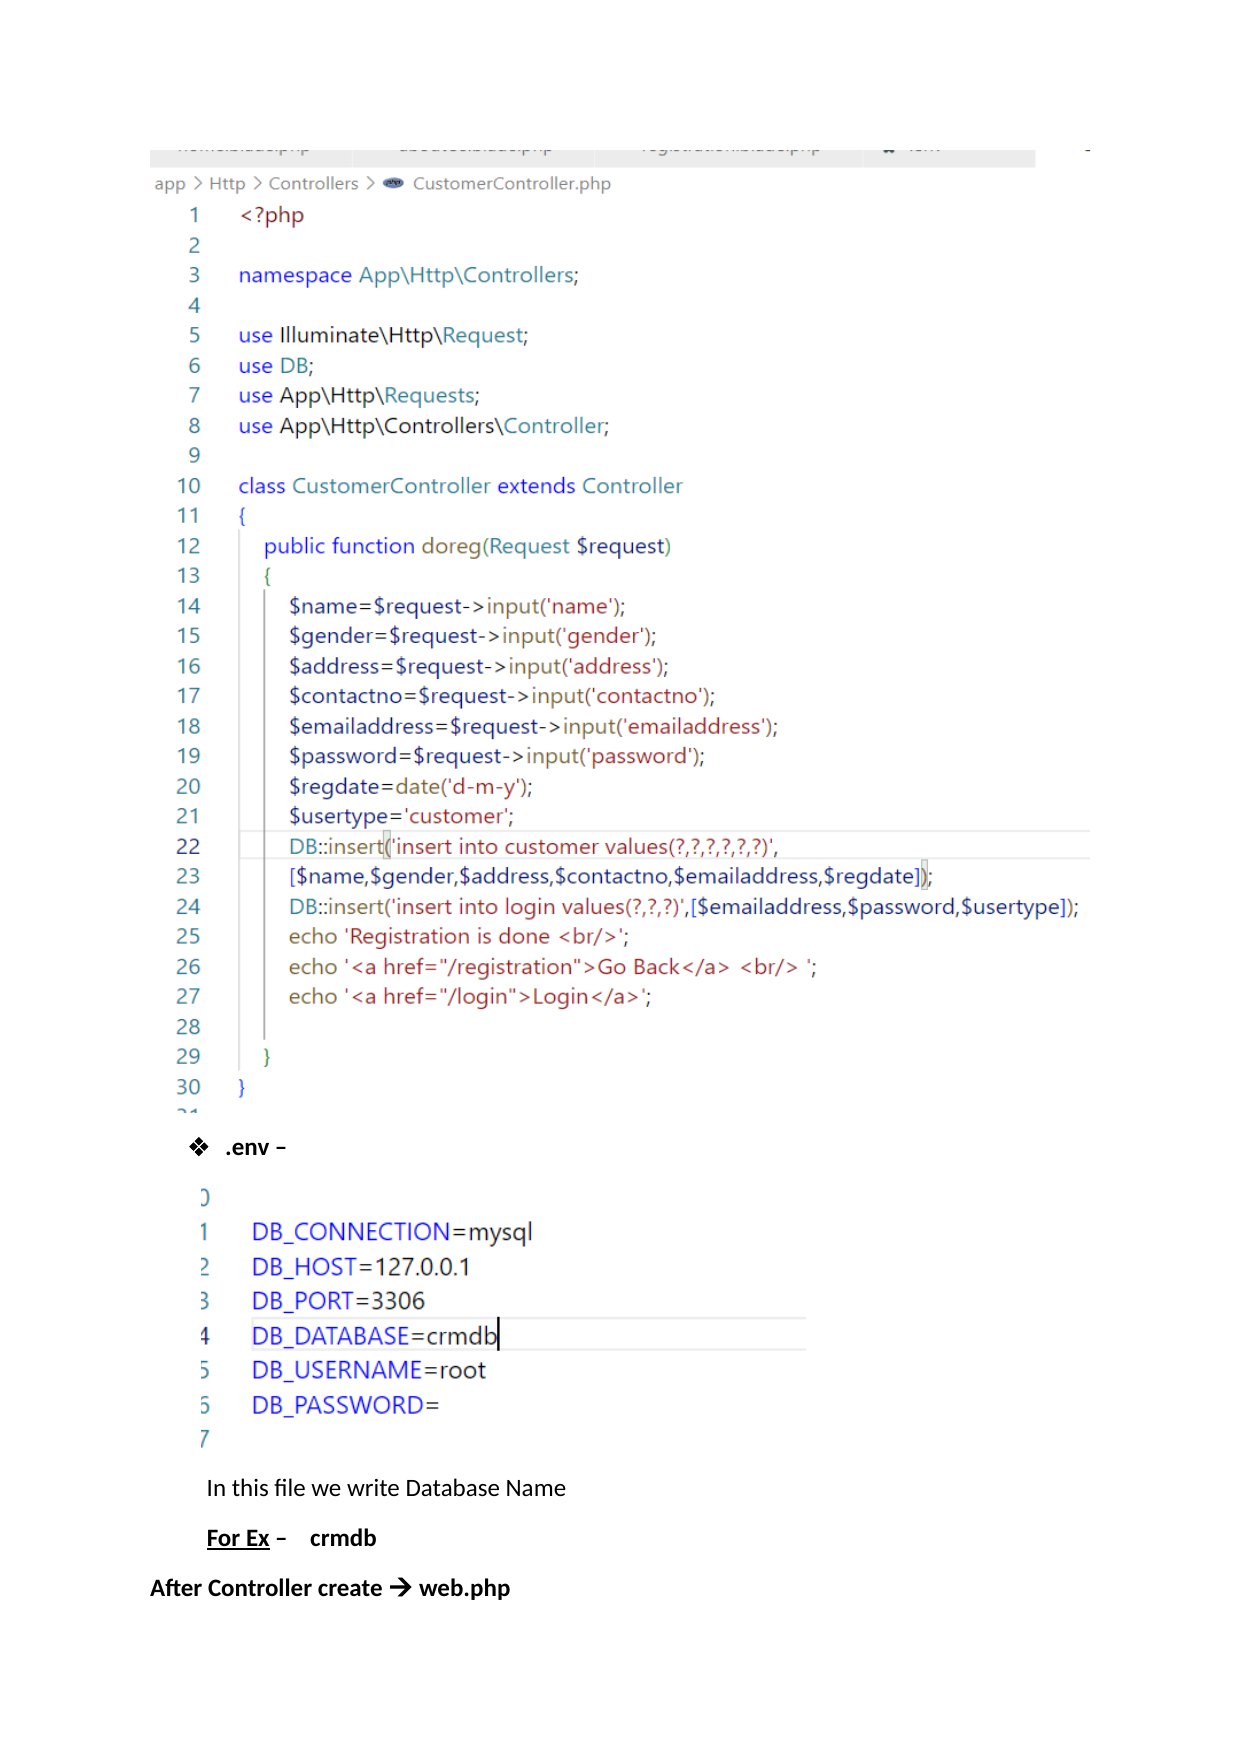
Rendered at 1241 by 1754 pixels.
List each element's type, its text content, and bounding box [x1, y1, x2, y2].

picture [150, 150, 1091, 1113]
list .env – [187, 1131, 1090, 1162]
text In this file we write Database Name [150, 1472, 1090, 1503]
text For Ex – crmdb [150, 1522, 1090, 1553]
picture [201, 1181, 807, 1454]
text After Controller create web.php [150, 1572, 1090, 1602]
